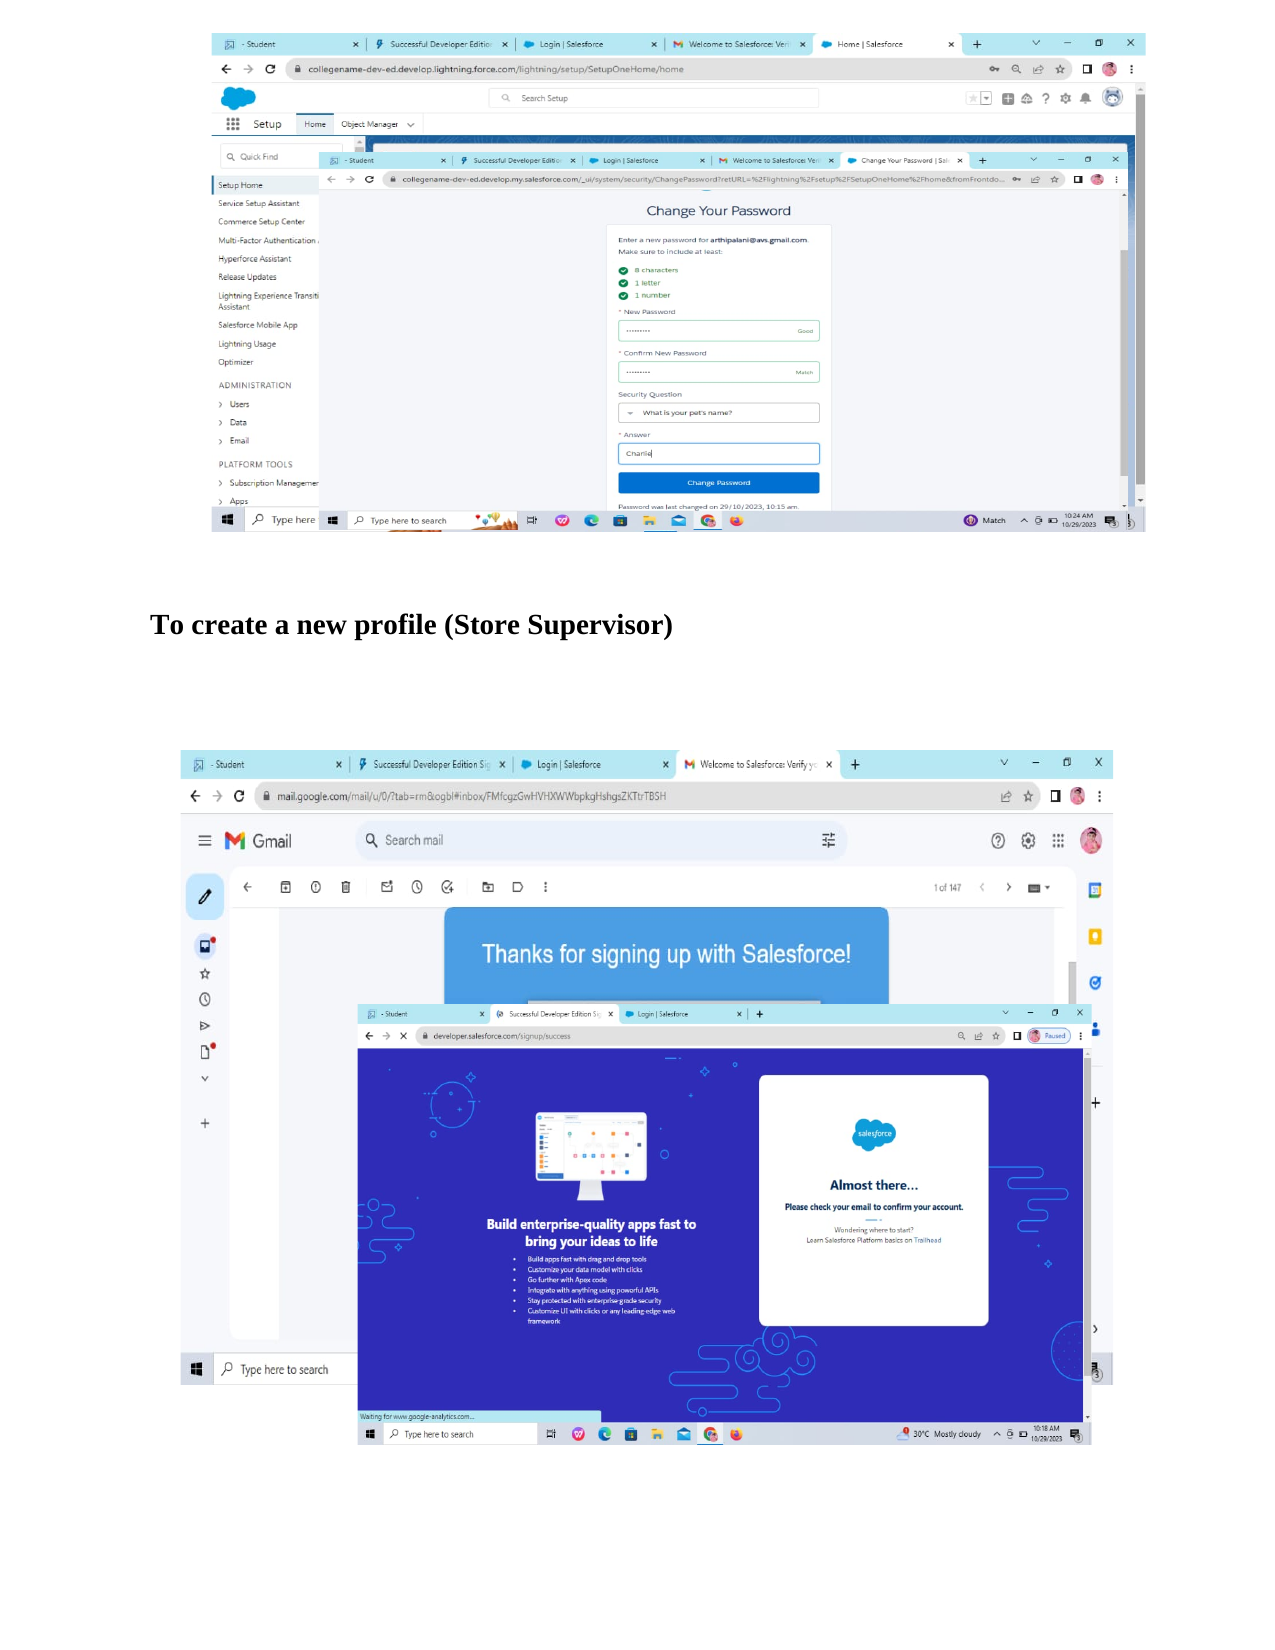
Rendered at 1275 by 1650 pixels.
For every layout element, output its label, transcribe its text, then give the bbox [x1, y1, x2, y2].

text To create a new profile (Store Supervisor) [150, 607, 1125, 641]
picture [180, 750, 1114, 1445]
picture [211, 33, 1146, 532]
